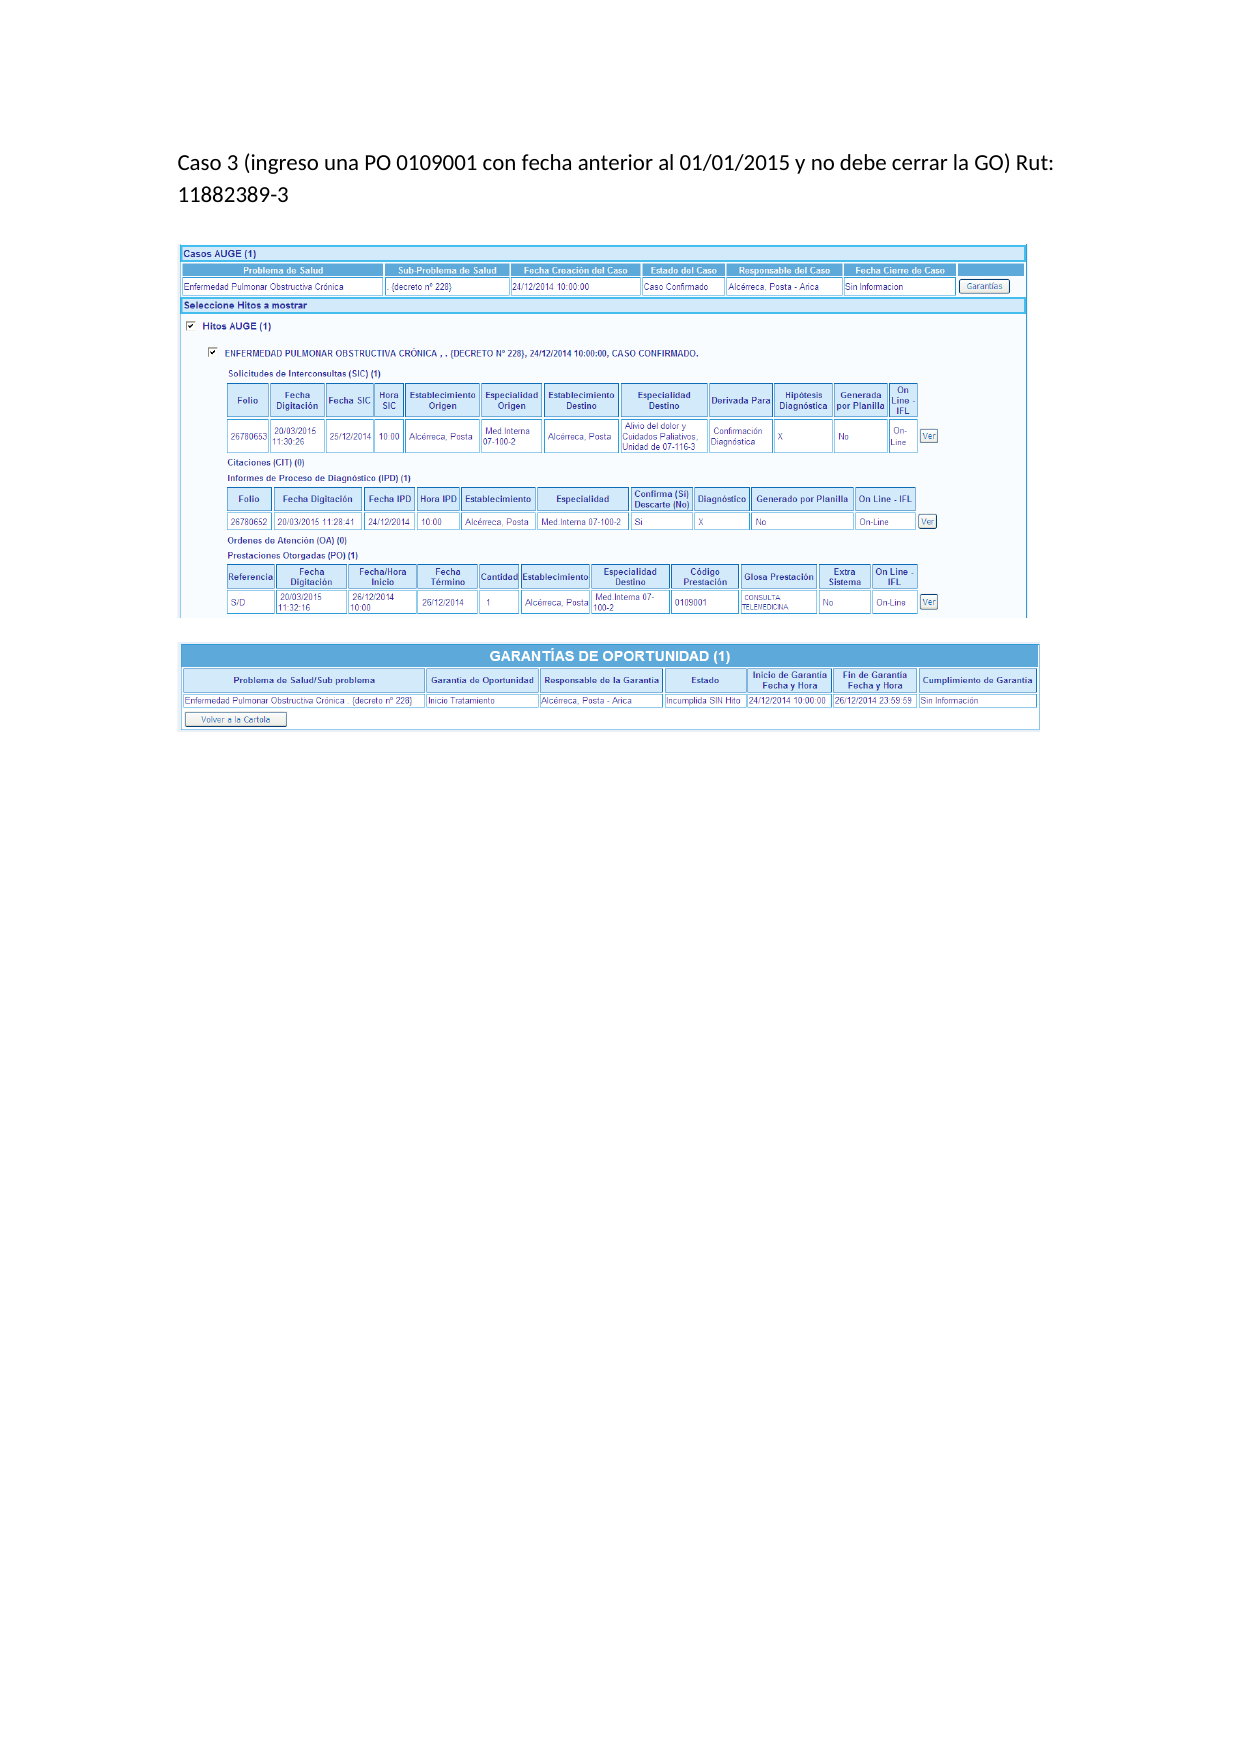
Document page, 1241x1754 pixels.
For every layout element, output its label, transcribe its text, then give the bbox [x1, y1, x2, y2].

text Caso 3 (ingreso una PO 0109001 con fecha anterior al 01/01/2015 y no debe cerrar la GO) Rut: 11882389-3 [177, 148, 1063, 208]
picture [177, 642, 1040, 732]
picture [177, 244, 1028, 618]
